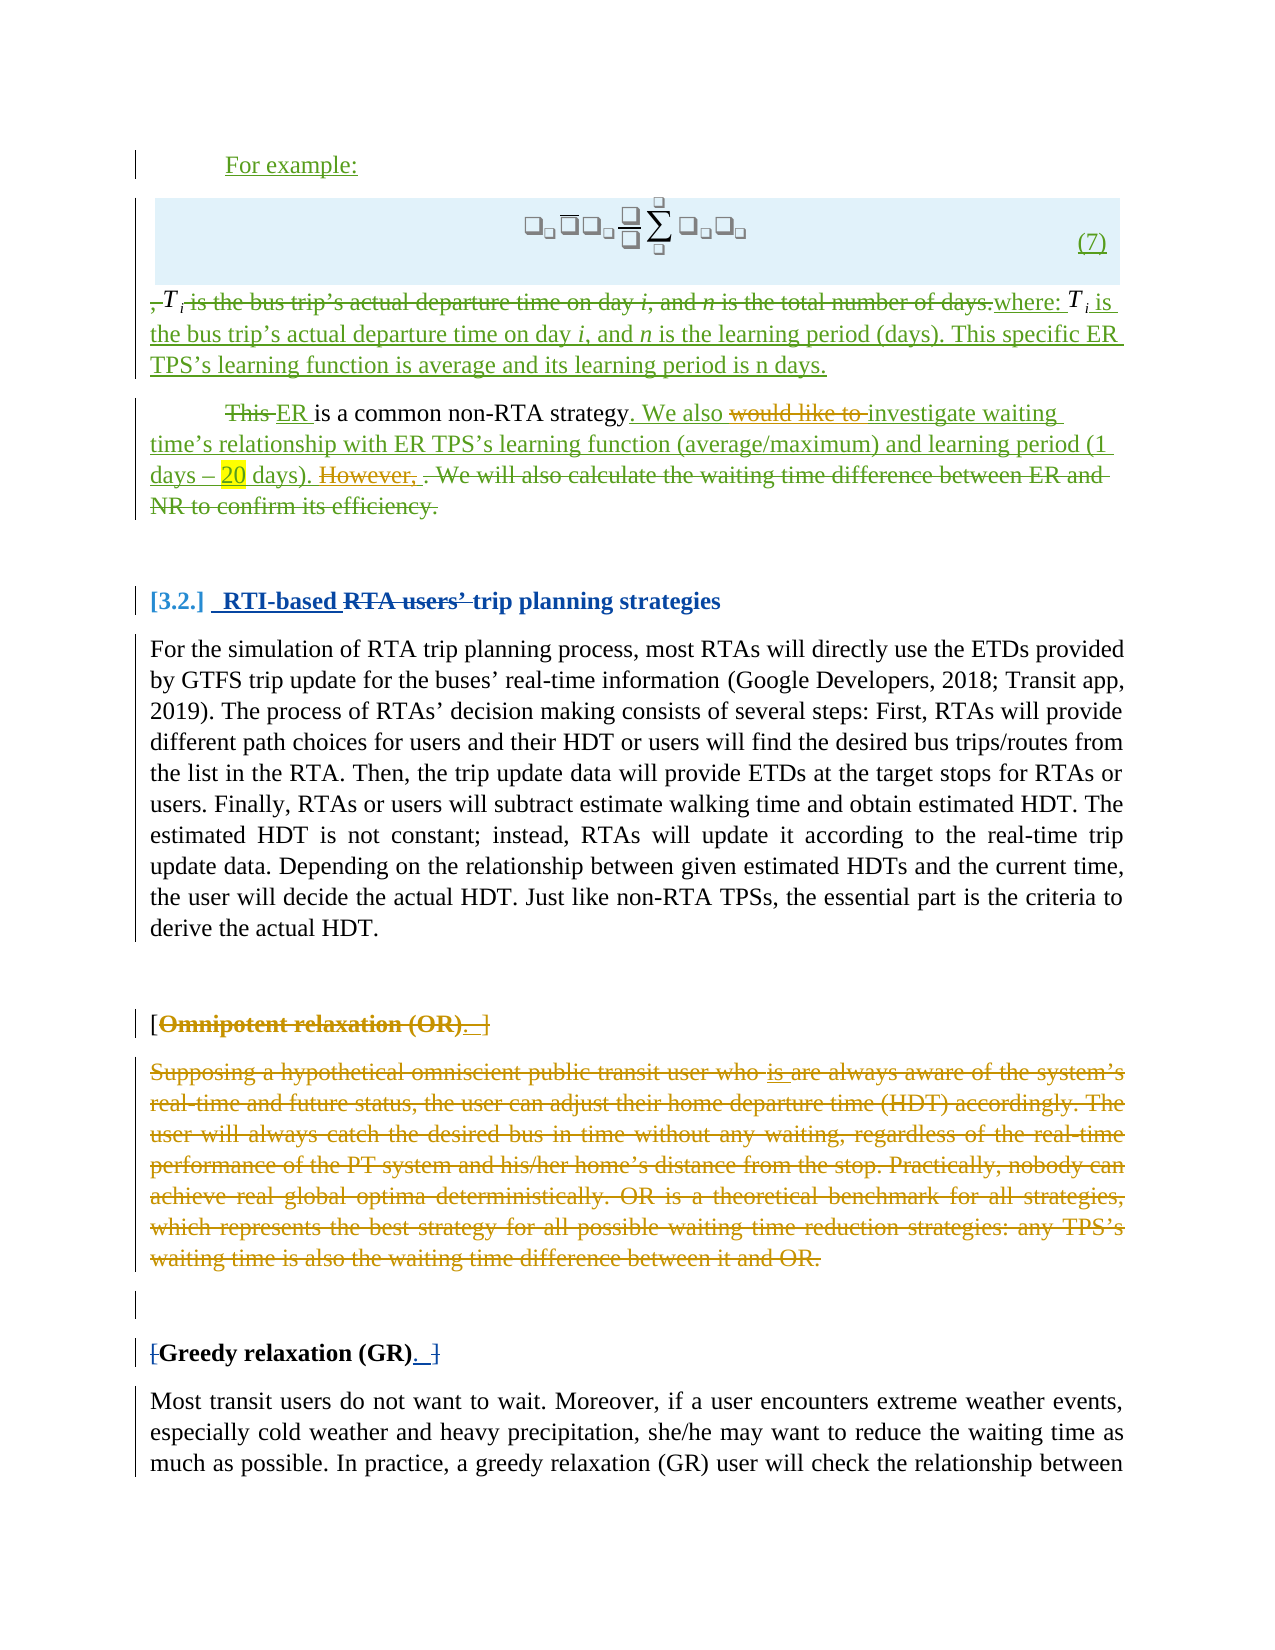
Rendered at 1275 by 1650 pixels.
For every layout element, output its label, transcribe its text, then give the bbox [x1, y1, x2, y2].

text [150, 1386, 1125, 1477]
text Greedy relaxation (GR) [150, 1338, 1125, 1367]
text For the simulation of RTA trip planning process, most RTAs will directly use the ETDs provided by GTFS trip update for the buses’ real-time information (Google Developers, 2018; Transit app, 2019). The process of RTAs’ decision making consists of several steps: First, RTAs will provide different path choices for users and their HDT or users will find the desired bus trips/routes from the list in the RTA. Then, the trip update data will provide ETDs at the target stops for RTAs or users. Finally, RTAs or users will subtract estimate walking time and obtain estimated HDT. The estimated HDT is not constant; instead, RTAs will update it according to the real-time trip update data. Depending on the relationship between given estimated HDTs and the current time, the user will decide the actual HDT. Just like non-RTA TPSs, the essential part is the criteria to derive the actual HDT. [150, 634, 1125, 942]
list trip planning strategies [150, 586, 1125, 615]
text is a common non-RTA strategy [150, 398, 1125, 520]
